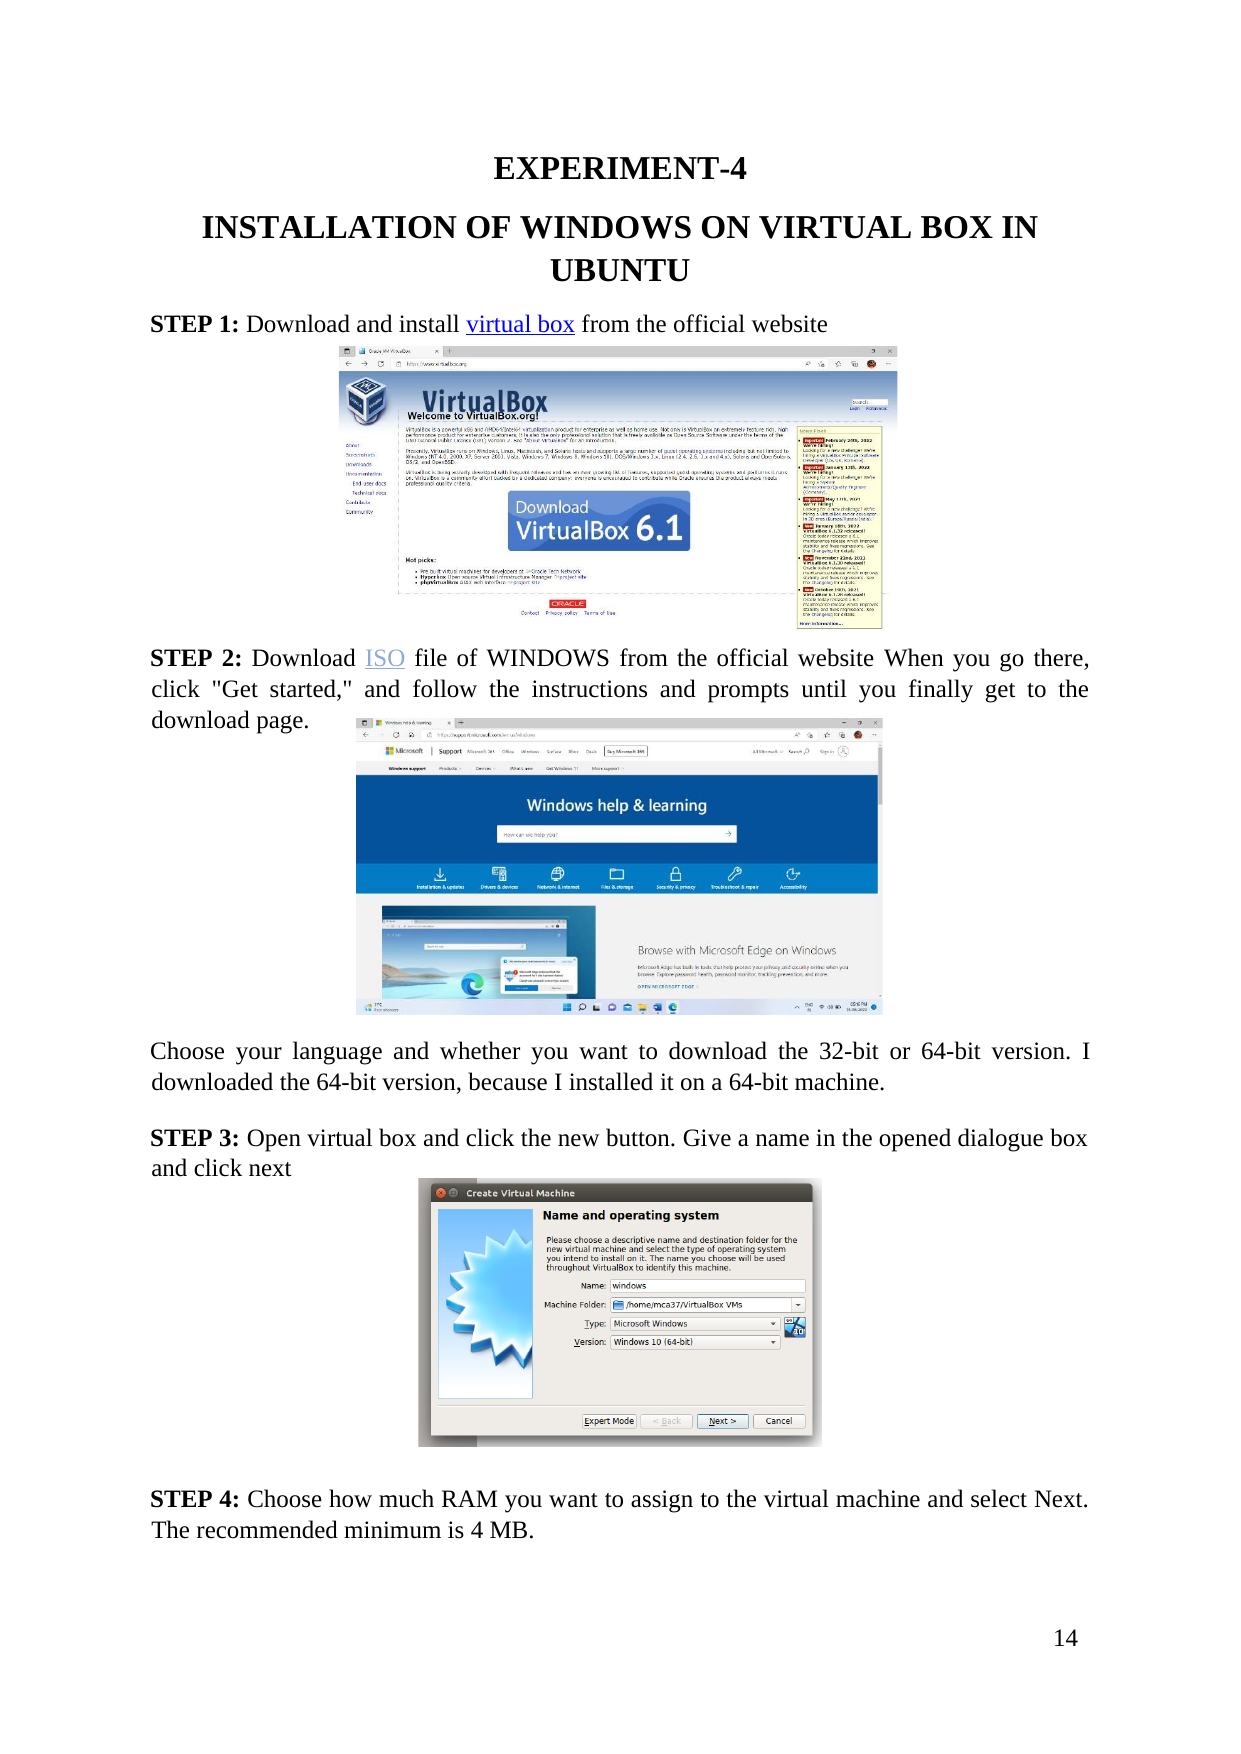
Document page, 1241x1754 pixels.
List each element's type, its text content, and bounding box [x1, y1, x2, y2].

text INSTALLATION OF WINDOWS ON VIRTUAL BOX IN UBUNTU [151, 207, 1088, 288]
text STEP 4: Choose how much RAM you want to assign to the virtual machine and select Next. The recommended minimum is 4 MB. [150, 1484, 1090, 1544]
subtitle EXPERIMENT-4 [155, 148, 1086, 186]
text Choose your language and whether you want to download the 32-bit or 64-bit version. I downloaded the 64-bit version, because I installed it on a 64-bit machine. [150, 1036, 1091, 1096]
text STEP 3: Open virtual box and click the new button. Give a name in the opened dialogue box and click next [150, 1123, 1090, 1182]
picture [356, 734, 883, 1015]
picture [338, 346, 898, 634]
text STEP 1: Download and install virtual box from the official website [150, 309, 1132, 338]
picture [418, 1182, 822, 1447]
